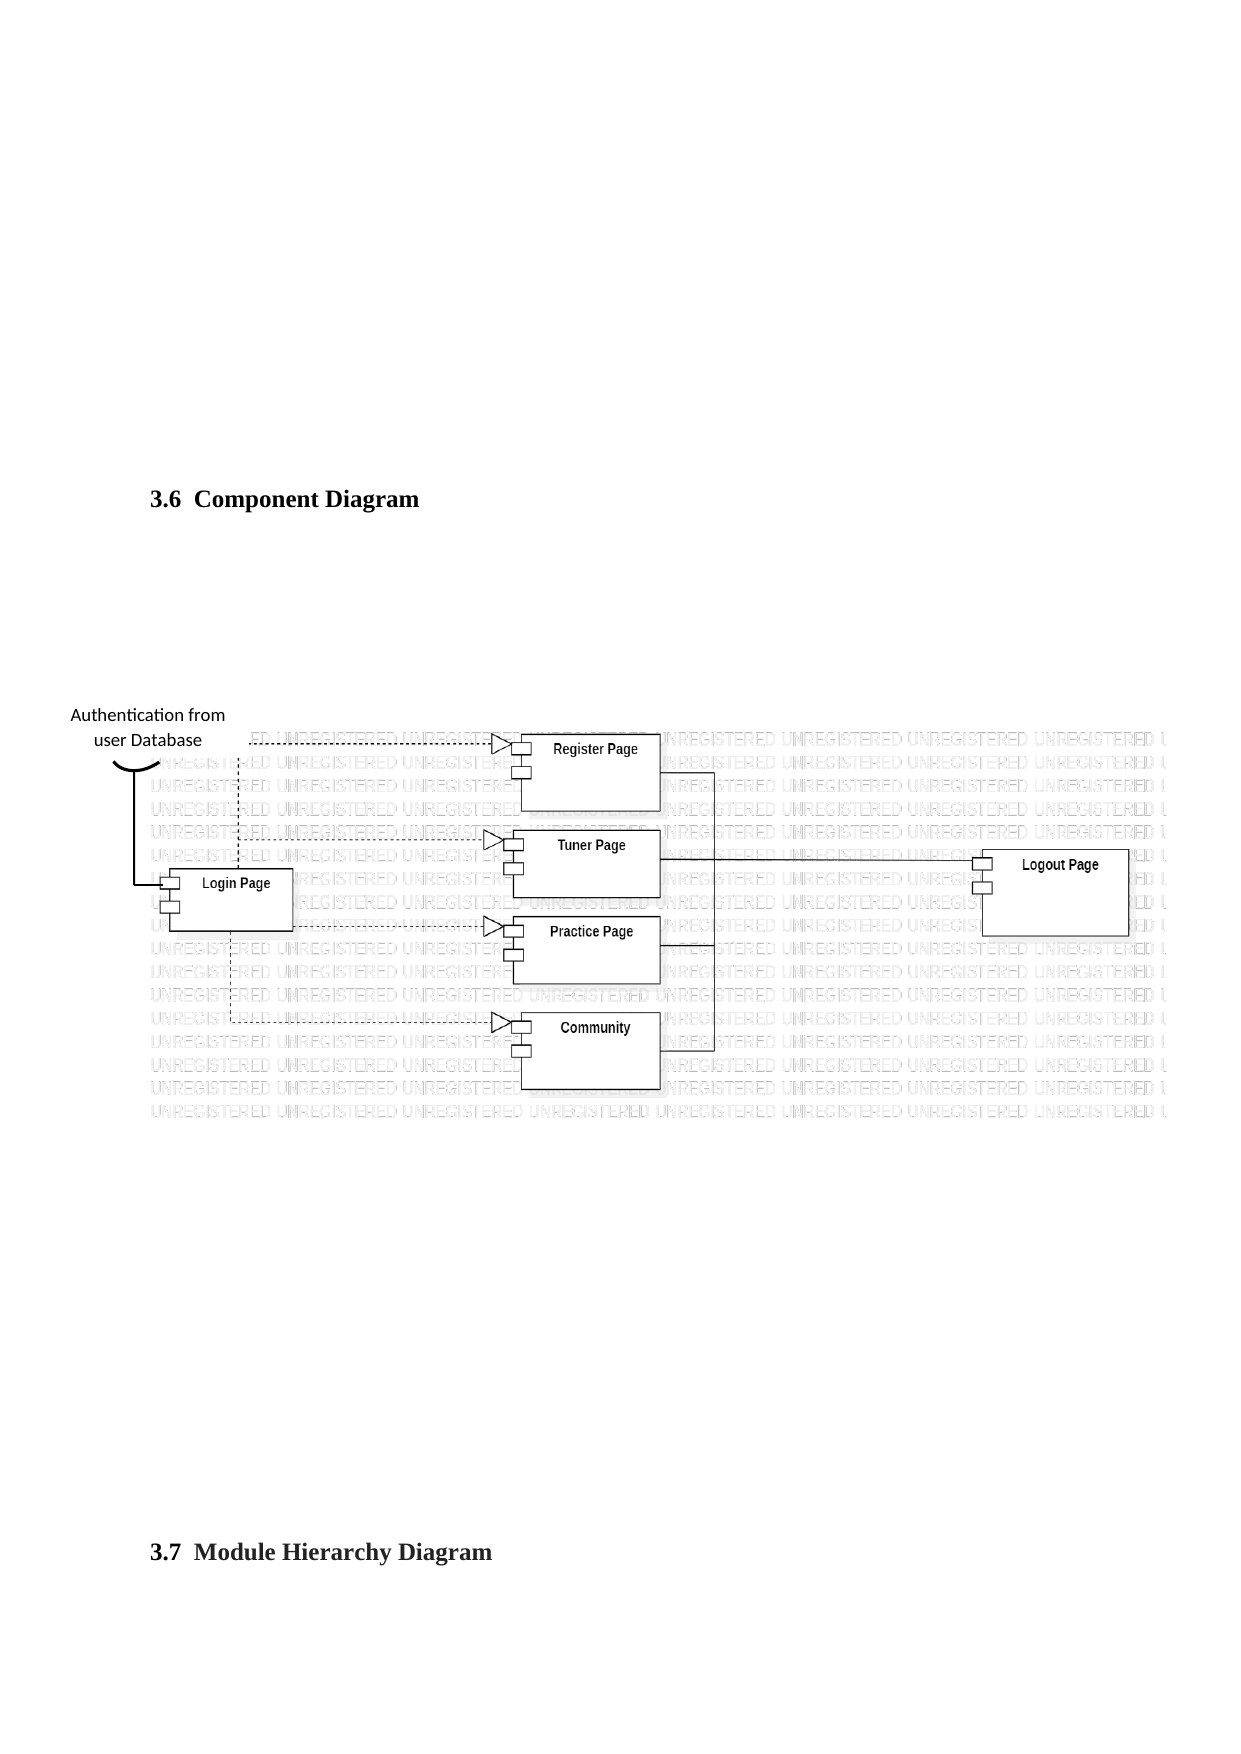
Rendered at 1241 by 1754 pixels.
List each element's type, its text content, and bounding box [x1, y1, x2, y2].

picture [150, 722, 1167, 1137]
text 3.6 Component Diagram [150, 484, 1090, 513]
text 3.7 Module Hierarchy Diagram [150, 1537, 1090, 1565]
